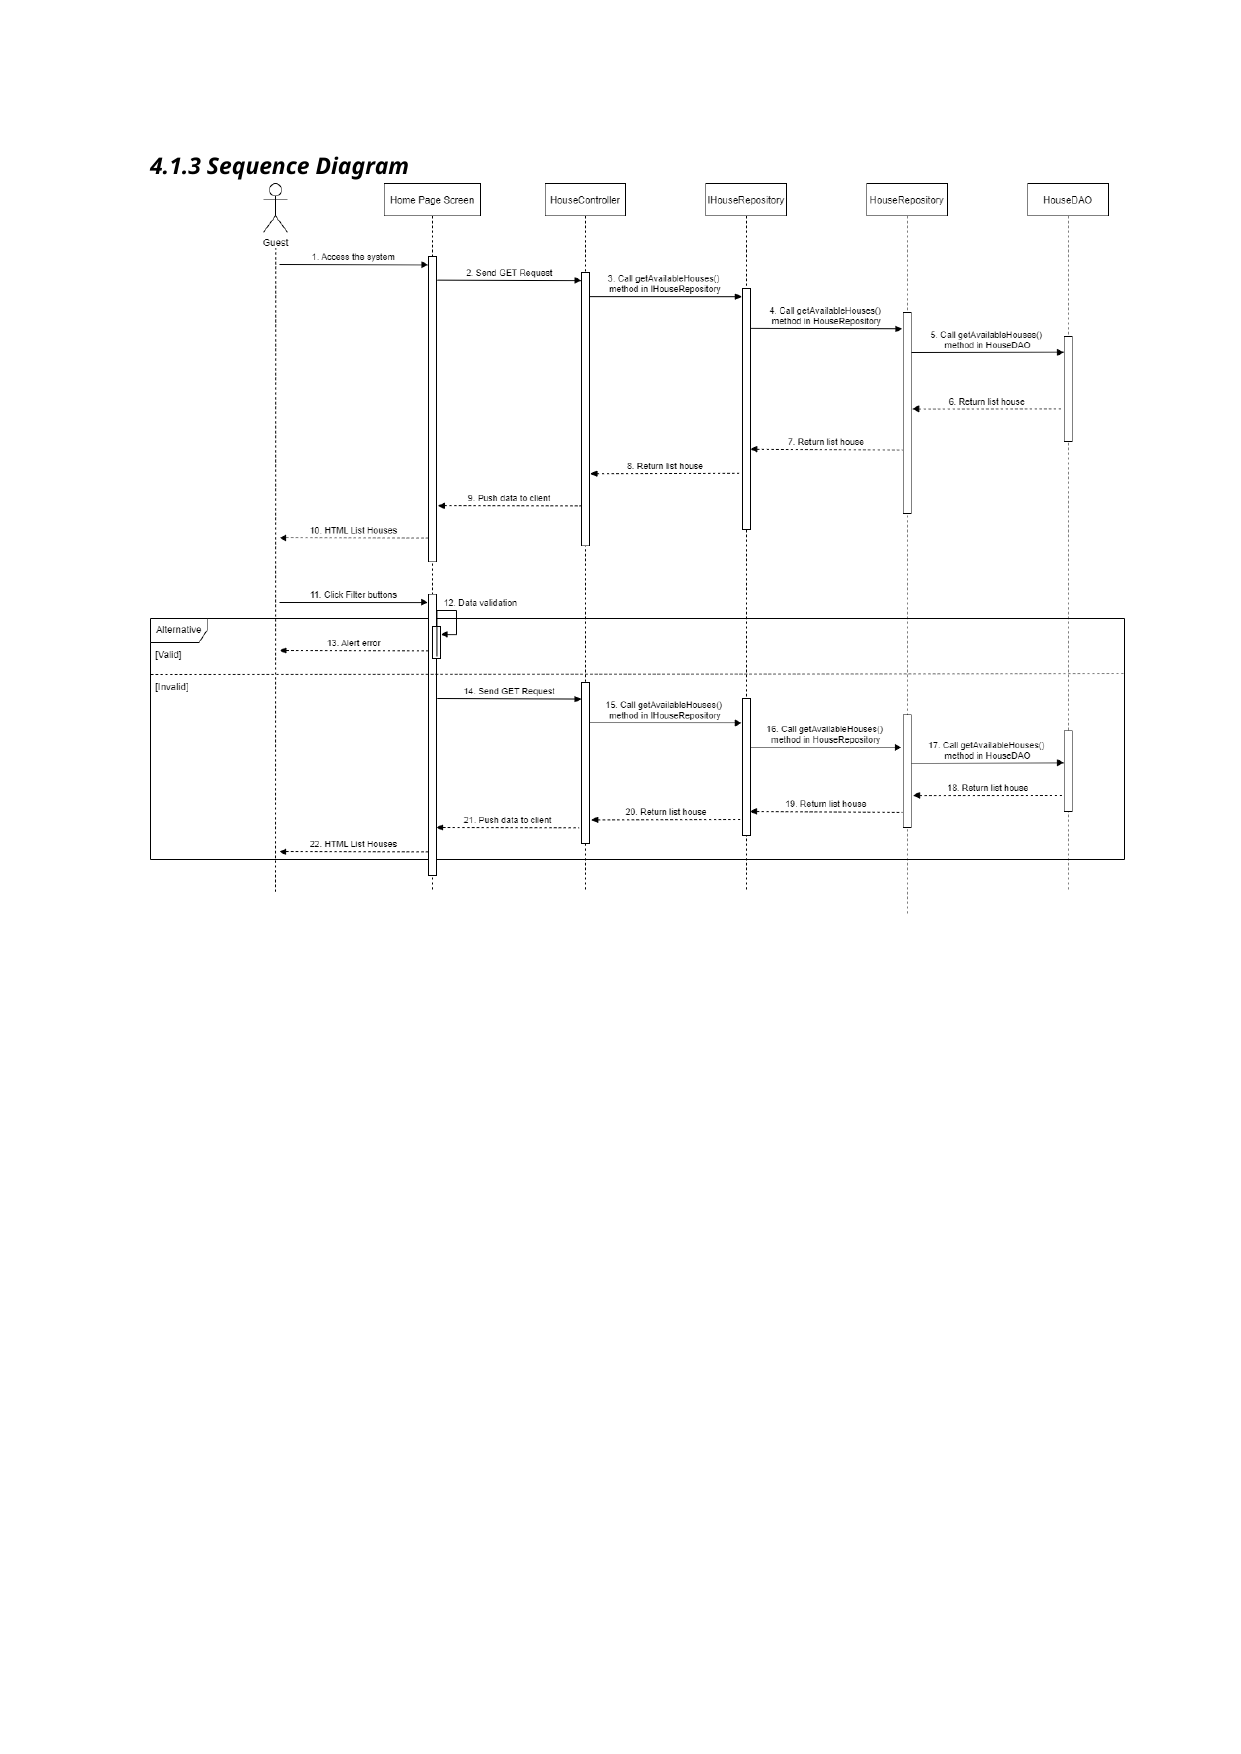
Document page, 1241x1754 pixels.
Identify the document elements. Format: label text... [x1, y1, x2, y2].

subtitle 4.1.3 Sequence Diagram [150, 150, 1093, 181]
picture [150, 183, 1125, 916]
